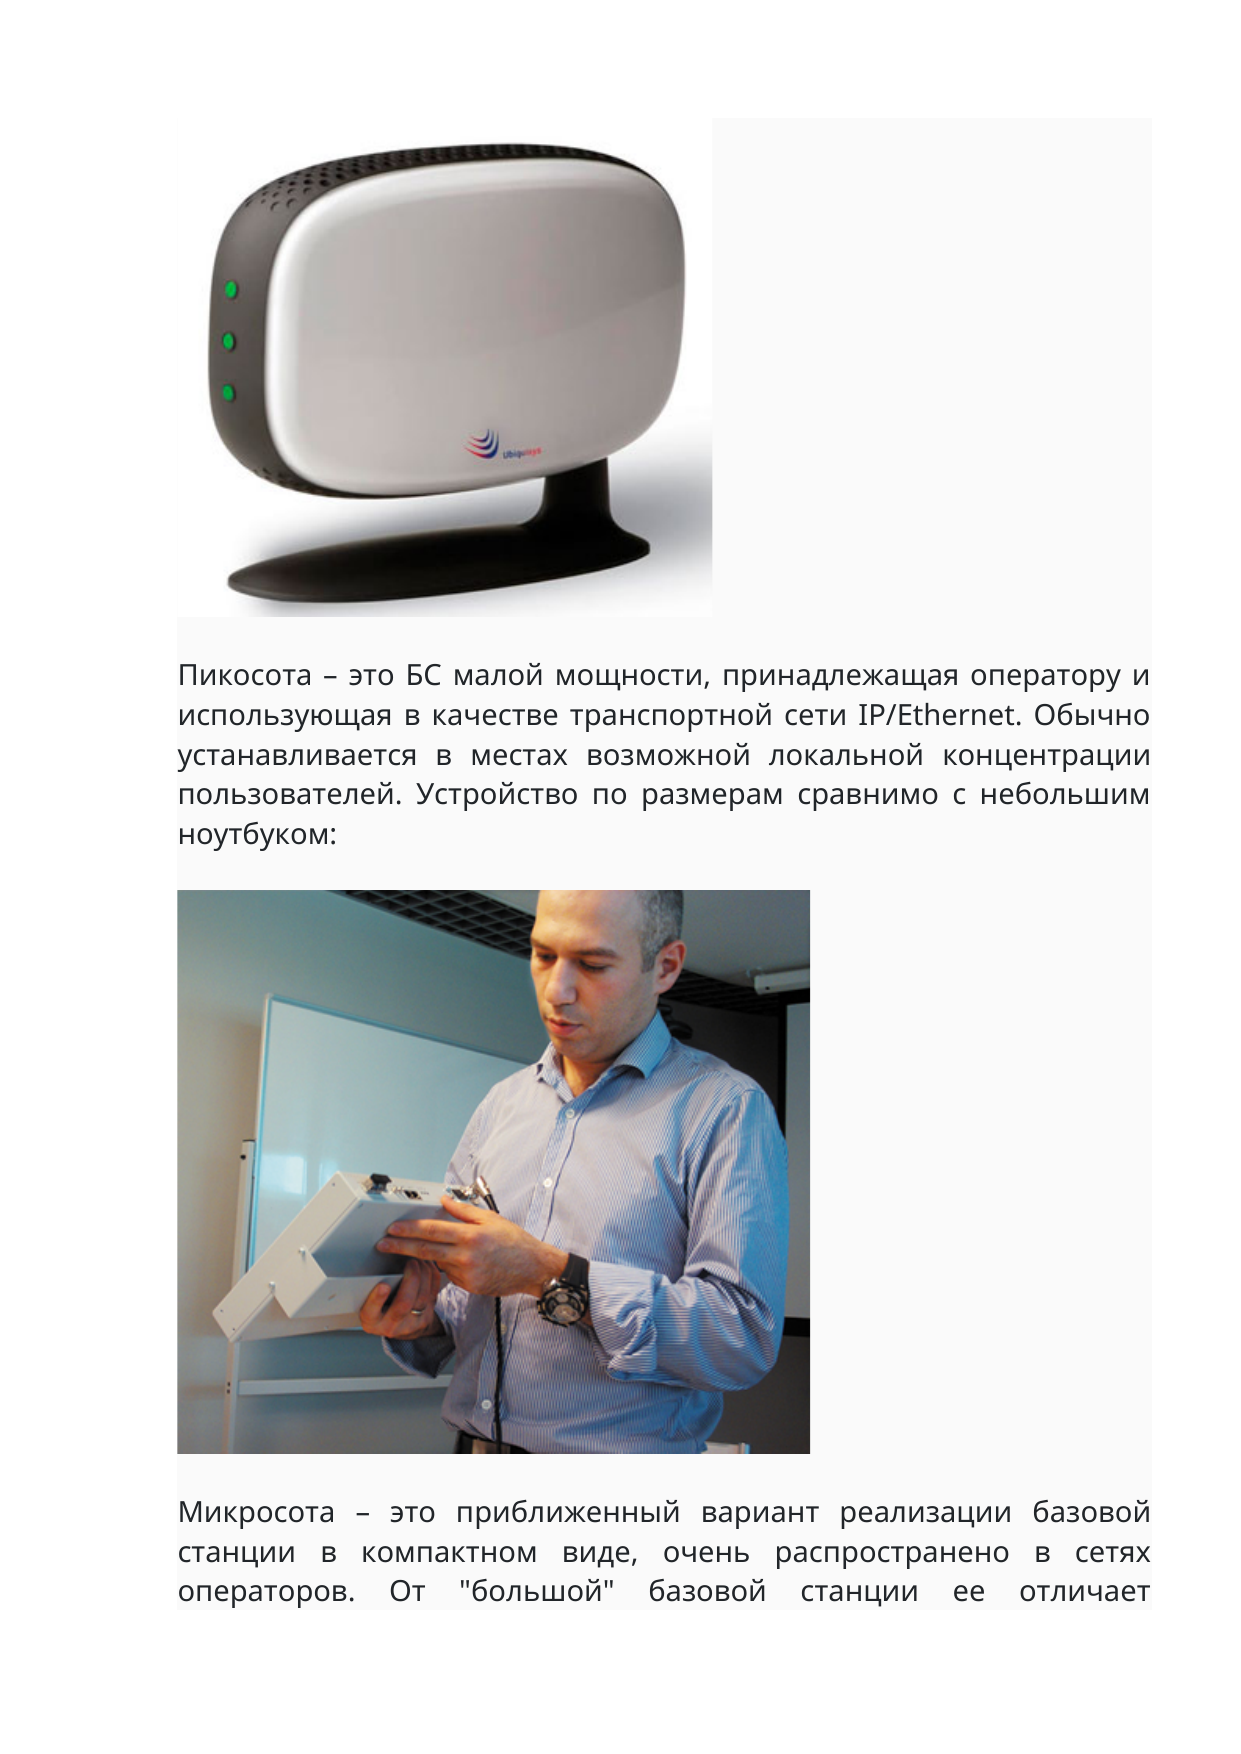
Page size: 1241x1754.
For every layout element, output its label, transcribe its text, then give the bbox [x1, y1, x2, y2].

picture [177, 890, 811, 1454]
text Пикосота – это БС малой мощности, принадлежащая оператору и использующая в качестве транспортной сети IP/Ethernet. Обычно устанавливается в местах возможной локальной концентрации пользователей. Устройство по размерам сравнимо с небольшим ноутбуком: [177, 654, 1152, 853]
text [177, 1491, 1152, 1610]
picture [177, 118, 713, 617]
